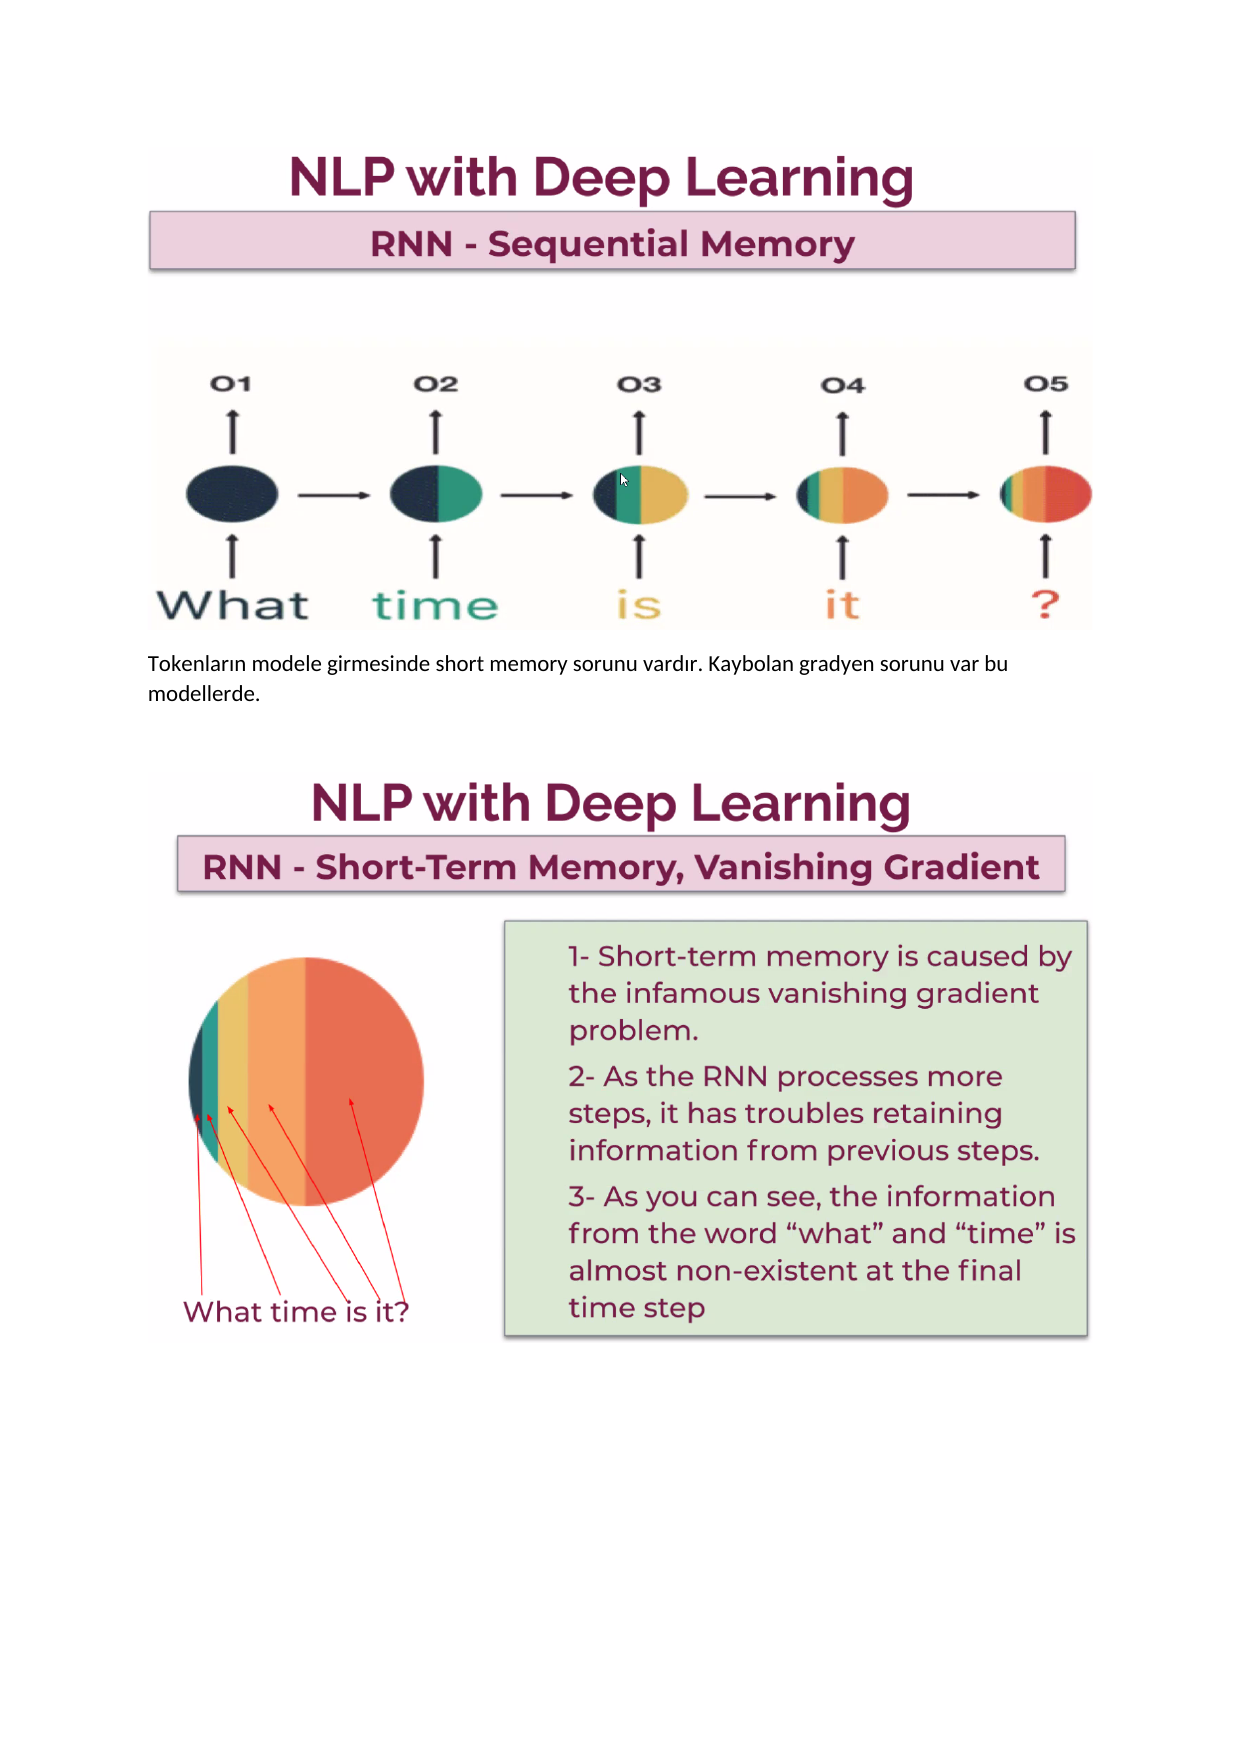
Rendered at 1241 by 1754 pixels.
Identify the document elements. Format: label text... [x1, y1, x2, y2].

picture [147, 772, 1093, 1343]
text Tokenların modele girmesinde short memory sorunu vardır. Kaybolan gradyen sorunu var bu modellerde. [148, 649, 1093, 707]
picture [147, 147, 1093, 630]
